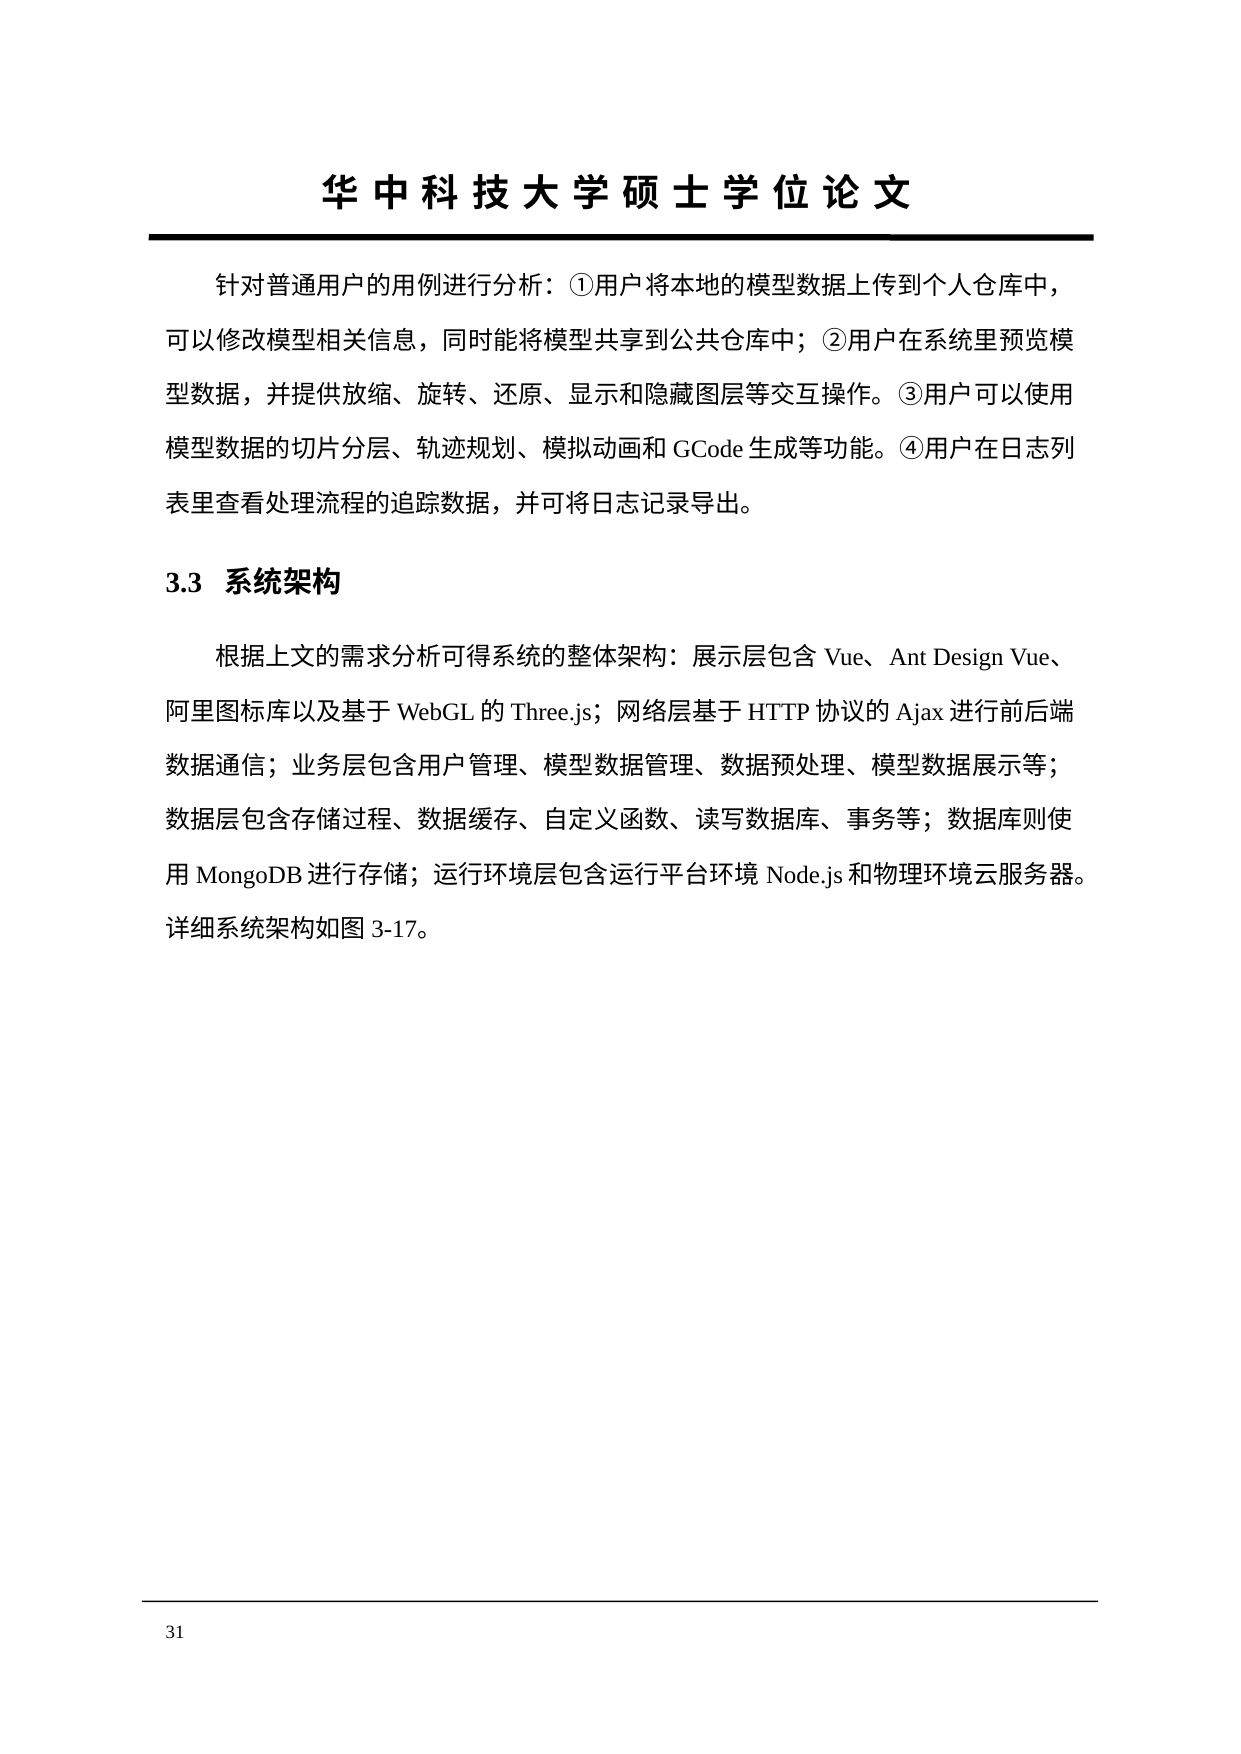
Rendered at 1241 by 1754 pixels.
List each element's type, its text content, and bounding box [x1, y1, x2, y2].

subtitle 系统架构 [165, 558, 1075, 601]
text 针对普通用户的用例进行分析：用户将本地的模型数据上传到个人仓库中，可以修改模型相关信息，同时能将模型共享到公共仓库中；用户在系统里预览模型数据，并提供放缩、旋转、还原、显示和隐藏图层等交互操作。用户可以使用模型数据的切片分层、轨迹规划、模拟动画和GCode生成等功能。用户在日志列表里查看处理流程的追踪数据，并可将日志记录导出。 [165, 266, 1075, 519]
